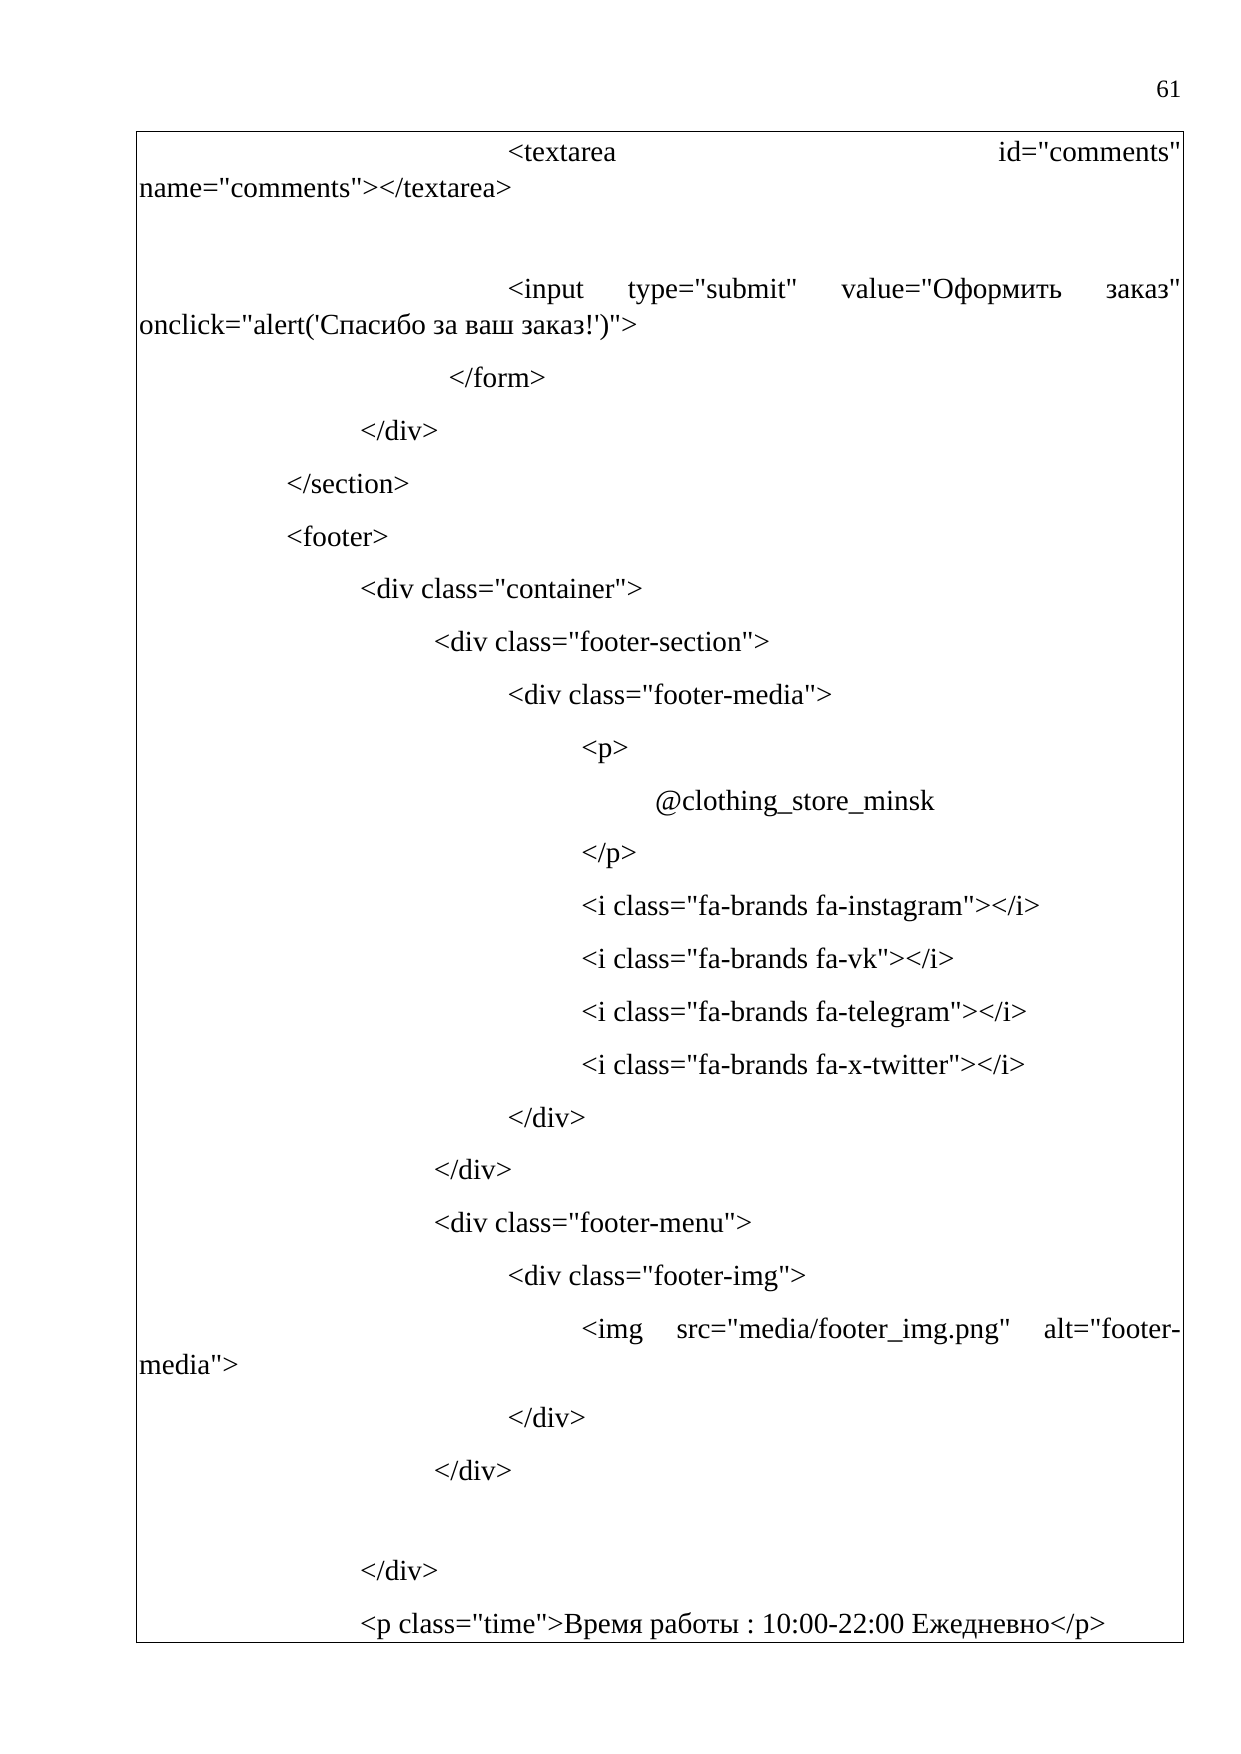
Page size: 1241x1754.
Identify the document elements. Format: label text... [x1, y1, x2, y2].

text <i class="fa-brands fa-vk"></i> [137, 938, 1183, 975]
text </form> [137, 357, 1183, 394]
text <i class="fa-brands fa-telegram"></i> [137, 991, 1183, 1028]
text <p class="time">Время работы : 10:00-22:00 Ежедневно</p> [137, 1603, 1183, 1642]
text <input type="submit" value="Оформить заказ" onclick="alert('Спасибо за ваш заказ!')"> [137, 268, 1183, 341]
text <img src="media/footer_img.png" alt="footer-media"> [137, 1308, 1183, 1381]
text </section> [137, 463, 1183, 499]
text @clothing_store_minsk [137, 780, 1183, 816]
text </div> [137, 1550, 1183, 1587]
text </div> [137, 1097, 1183, 1133]
text <div class="container"> [137, 568, 1183, 605]
text <div class="footer-section"> [137, 621, 1183, 658]
text <div class="footer-img"> [137, 1255, 1183, 1292]
text <i class="fa-brands fa-instagram"></i> [137, 885, 1183, 922]
text </div> [137, 1149, 1183, 1186]
text </p> [137, 832, 1183, 869]
text <div class="footer-media"> [137, 674, 1183, 711]
text </div> [137, 1449, 1183, 1486]
text <footer> [137, 516, 1183, 552]
text <p> [137, 727, 1183, 763]
text </div> [137, 1397, 1183, 1433]
text <i class="fa-brands fa-x-twitter"></i> [137, 1044, 1183, 1080]
text </div> [137, 410, 1183, 447]
text <textarea id="comments" name="comments"></textarea> [137, 132, 1183, 204]
text <div class="footer-menu"> [137, 1202, 1183, 1239]
